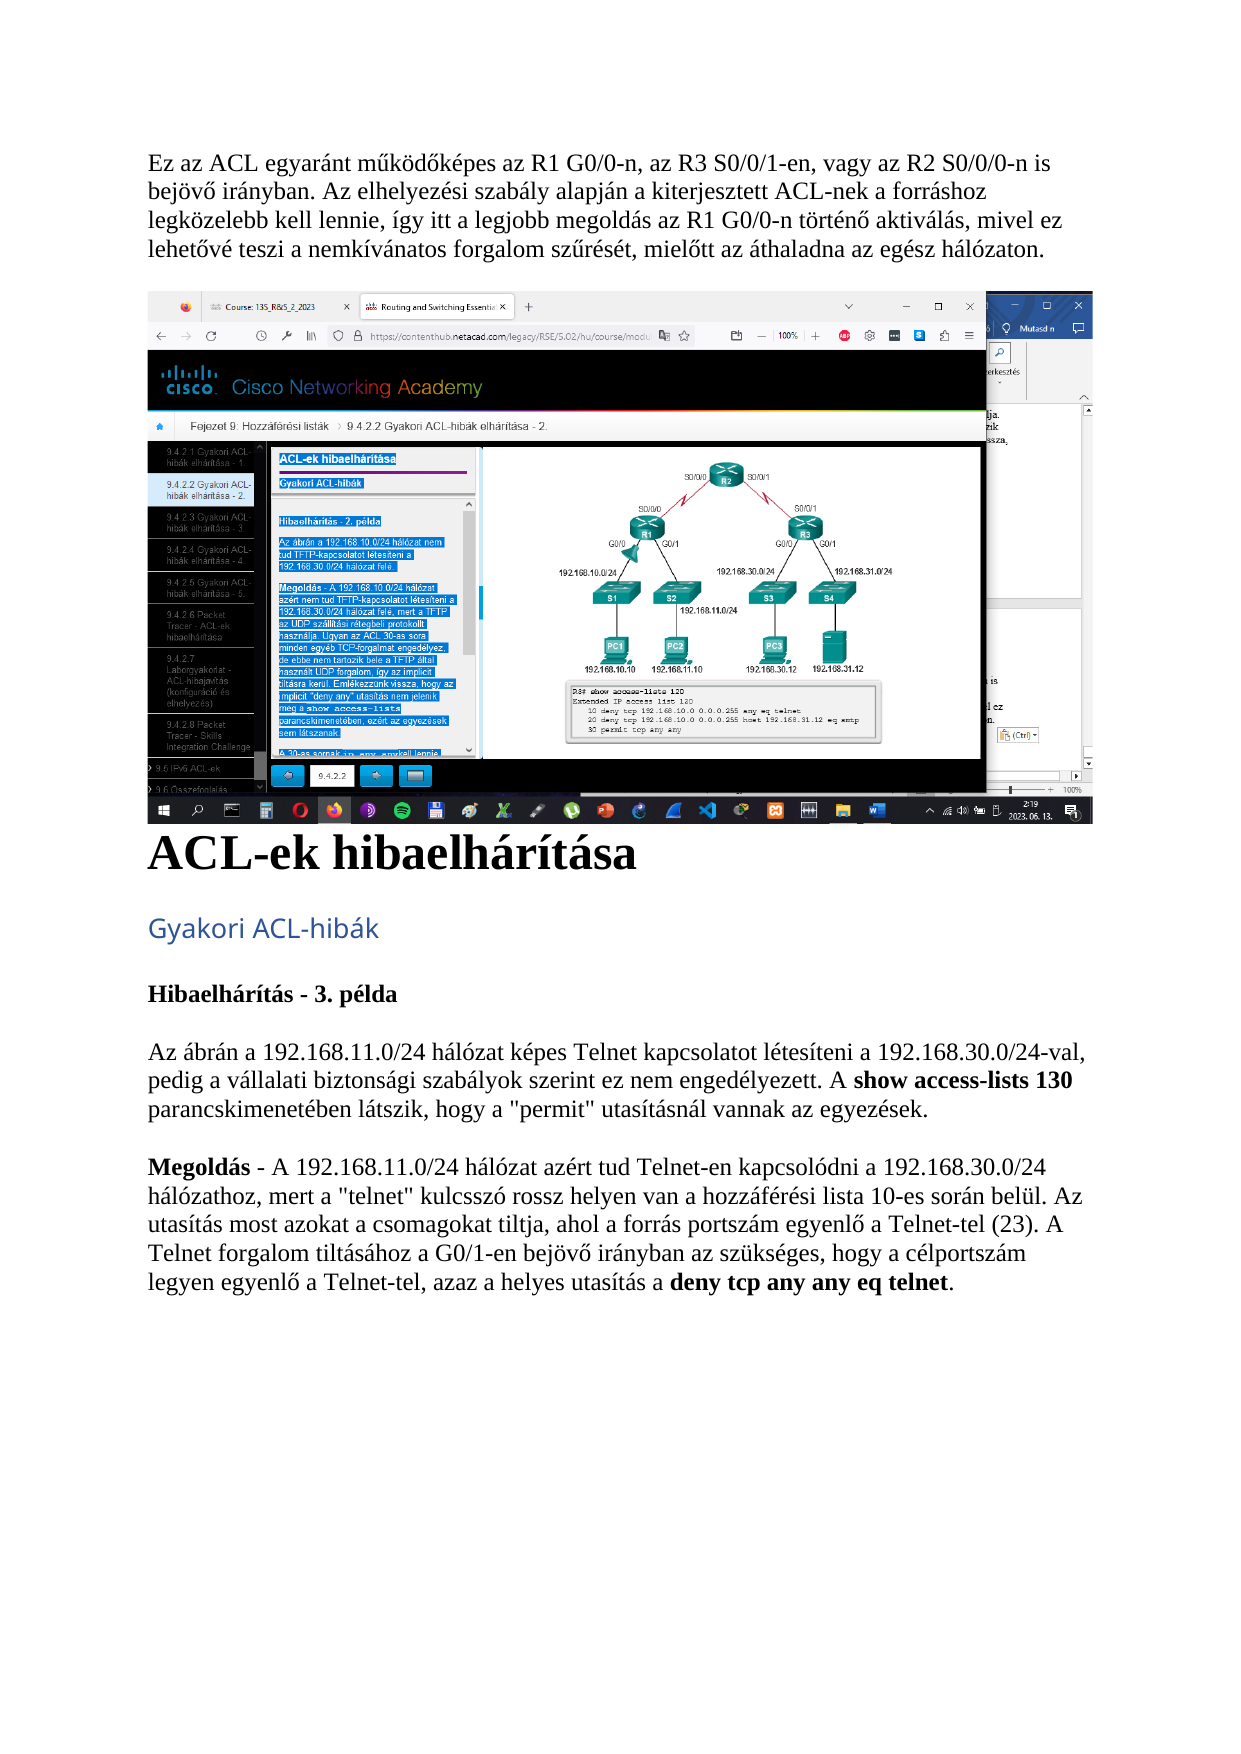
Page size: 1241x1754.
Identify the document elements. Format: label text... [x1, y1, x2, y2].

text Hibaelhárítás - 3. példa [148, 979, 1093, 1007]
text Megoldás - A 192.168.11.0/24 hálózat azért tud Telnet-en kapcsolódni a 192.168.30.0/24 hálózathoz, mert a "telnet" kulcsszó rossz helyen van a hozzáférési lista 10-es során belül. Az utasítás most azokat a csomagokat tiltja, ahol a forrás portszám egyenlő a Telnet-tel (23). A Telnet forgalom tiltásához a G0/1-en bejövő irányban az szükséges, hogy a célportszám legyen egyenlő a Telnet-tel, azaz a helyes utasítás a deny tcp any any eq telnet. [148, 1152, 1093, 1296]
text Az ábrán a 192.168.11.0/24 hálózat képes Telnet kapcsolatot létesíteni a 192.168.30.0/24-val, pedig a vállalati biztonsági szabályok szerint ez nem engedélyezett. A show access-lists 130 parancskimenetében látszik, hogy a "permit" utasításnál vannak az egyezések. [148, 1037, 1093, 1123]
text Ez az ACL egyaránt működőképes az R1 G0/0-n, az R3 S0/0/1-en, vagy az R2 S0/0/0-n is bejövő irányban. Az elhelyezési szabály alapján a kiterjesztett ACL-nek a forráshoz legközelebb kell lennie, így itt a legjobb megoldás az R1 G0/0-n történő aktiválás, mivel ez lehetővé teszi a nemkívánatos forgalom szűrését, mielőtt az áthaladna az egész hálózaton. [148, 148, 1093, 263]
subtitle Gyakori ACL-hibák [148, 910, 1093, 947]
subtitle ACL-ek hibaelhárítása [148, 824, 1093, 881]
picture [147, 291, 1093, 824]
